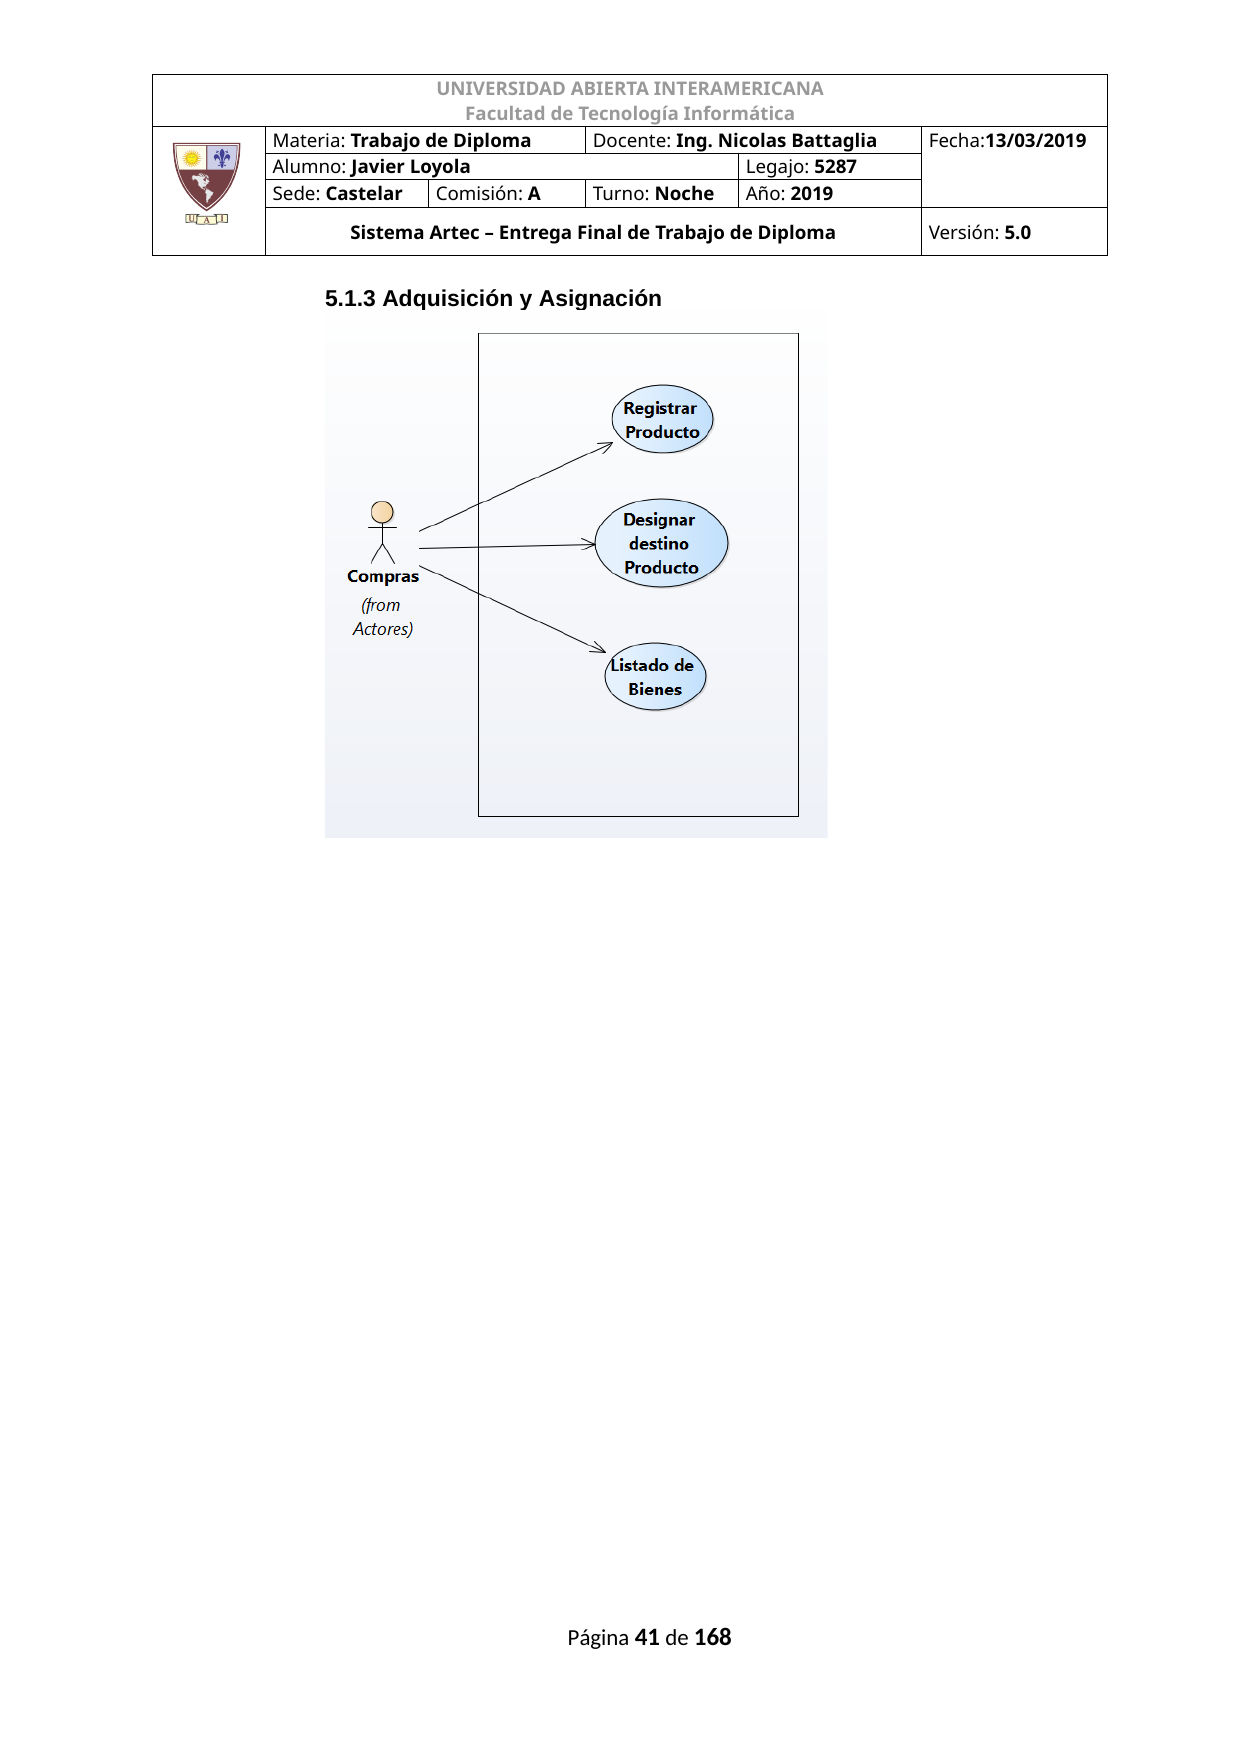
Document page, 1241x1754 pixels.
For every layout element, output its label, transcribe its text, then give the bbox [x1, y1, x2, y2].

picture [157, 136, 257, 228]
picture [324, 310, 828, 838]
text 5.1.3 Adquisición y Asignación [325, 284, 1122, 311]
